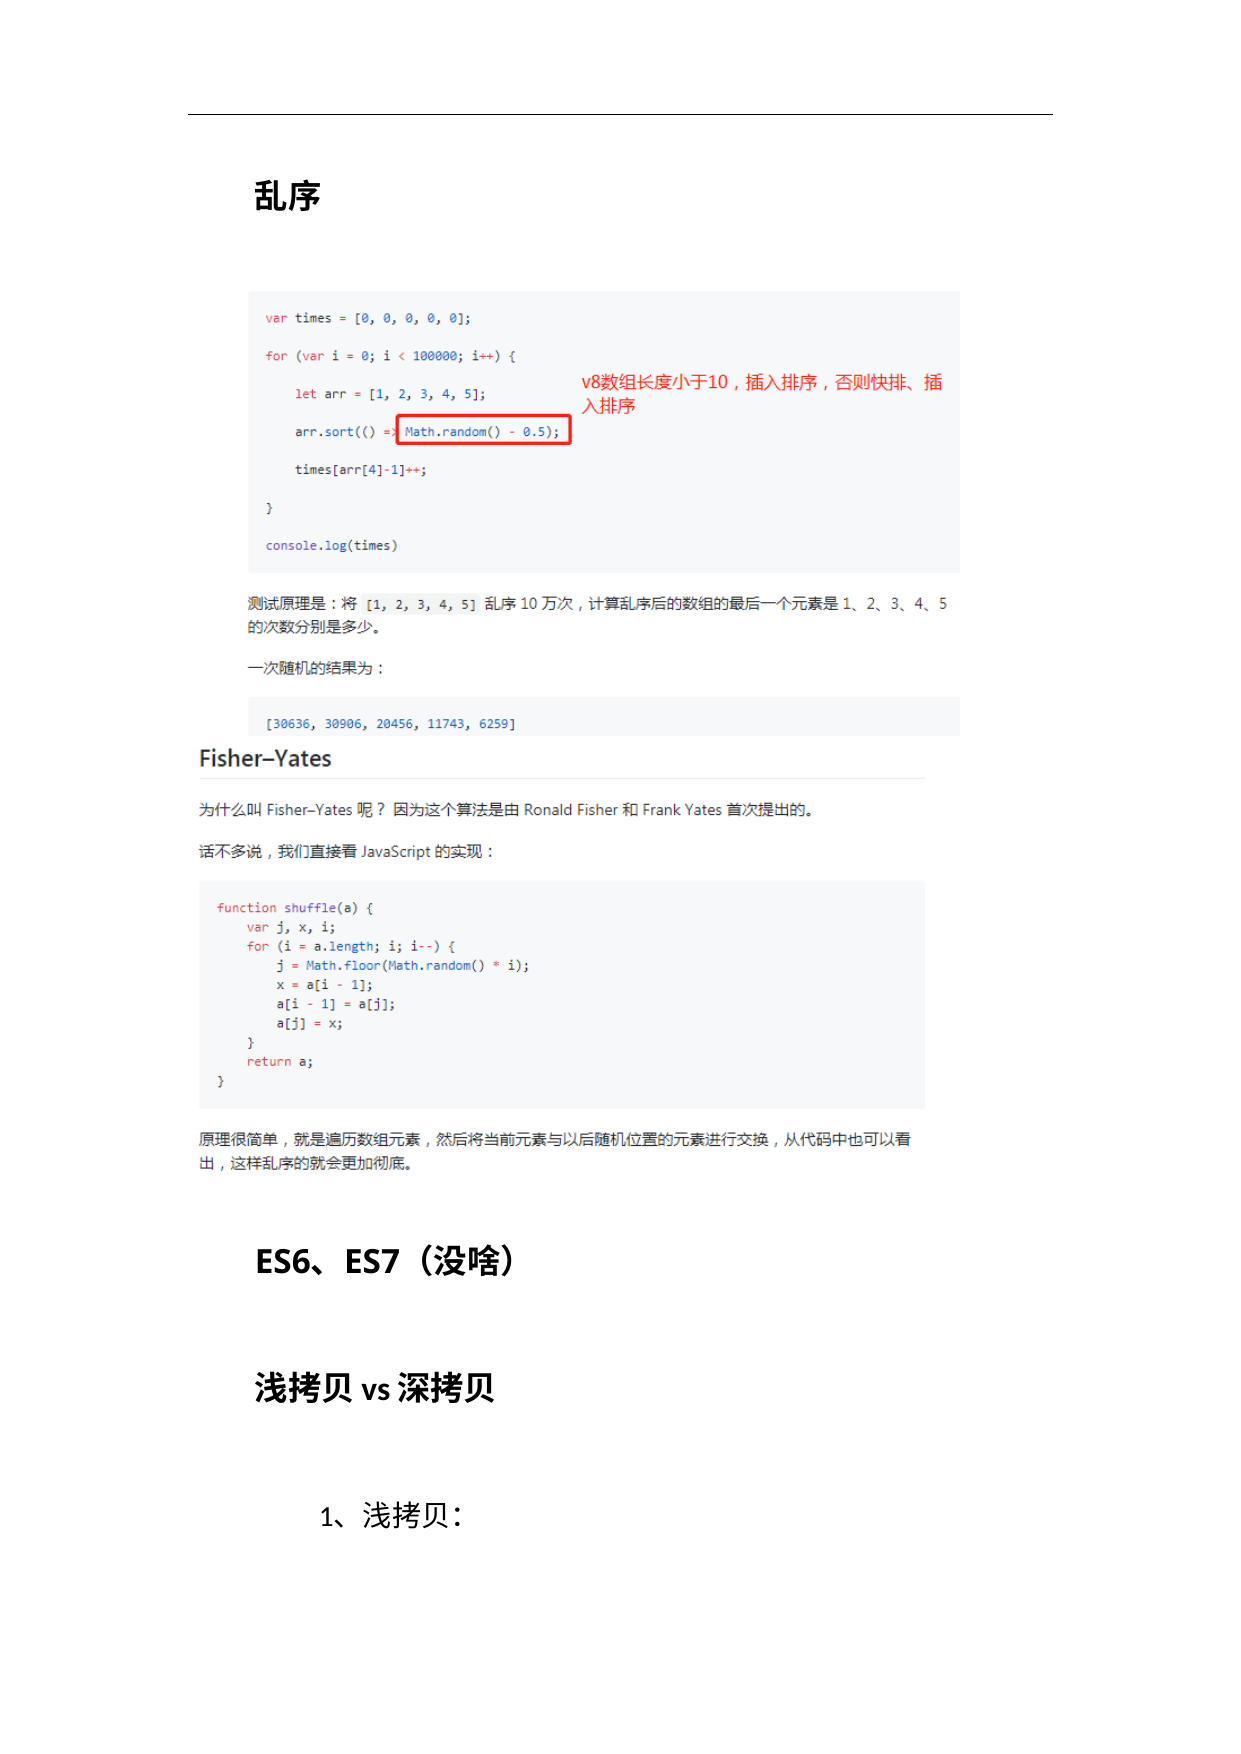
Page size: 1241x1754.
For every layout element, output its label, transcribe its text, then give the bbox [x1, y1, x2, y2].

subtitle 浅拷贝vs深拷贝 [187, 1354, 1053, 1419]
subtitle ES6、ES7（没啥） [187, 1226, 1053, 1291]
picture [187, 744, 926, 1180]
text 1、浅拷贝： [187, 1481, 1053, 1546]
picture [245, 289, 960, 736]
subtitle 乱序 [187, 162, 1053, 227]
